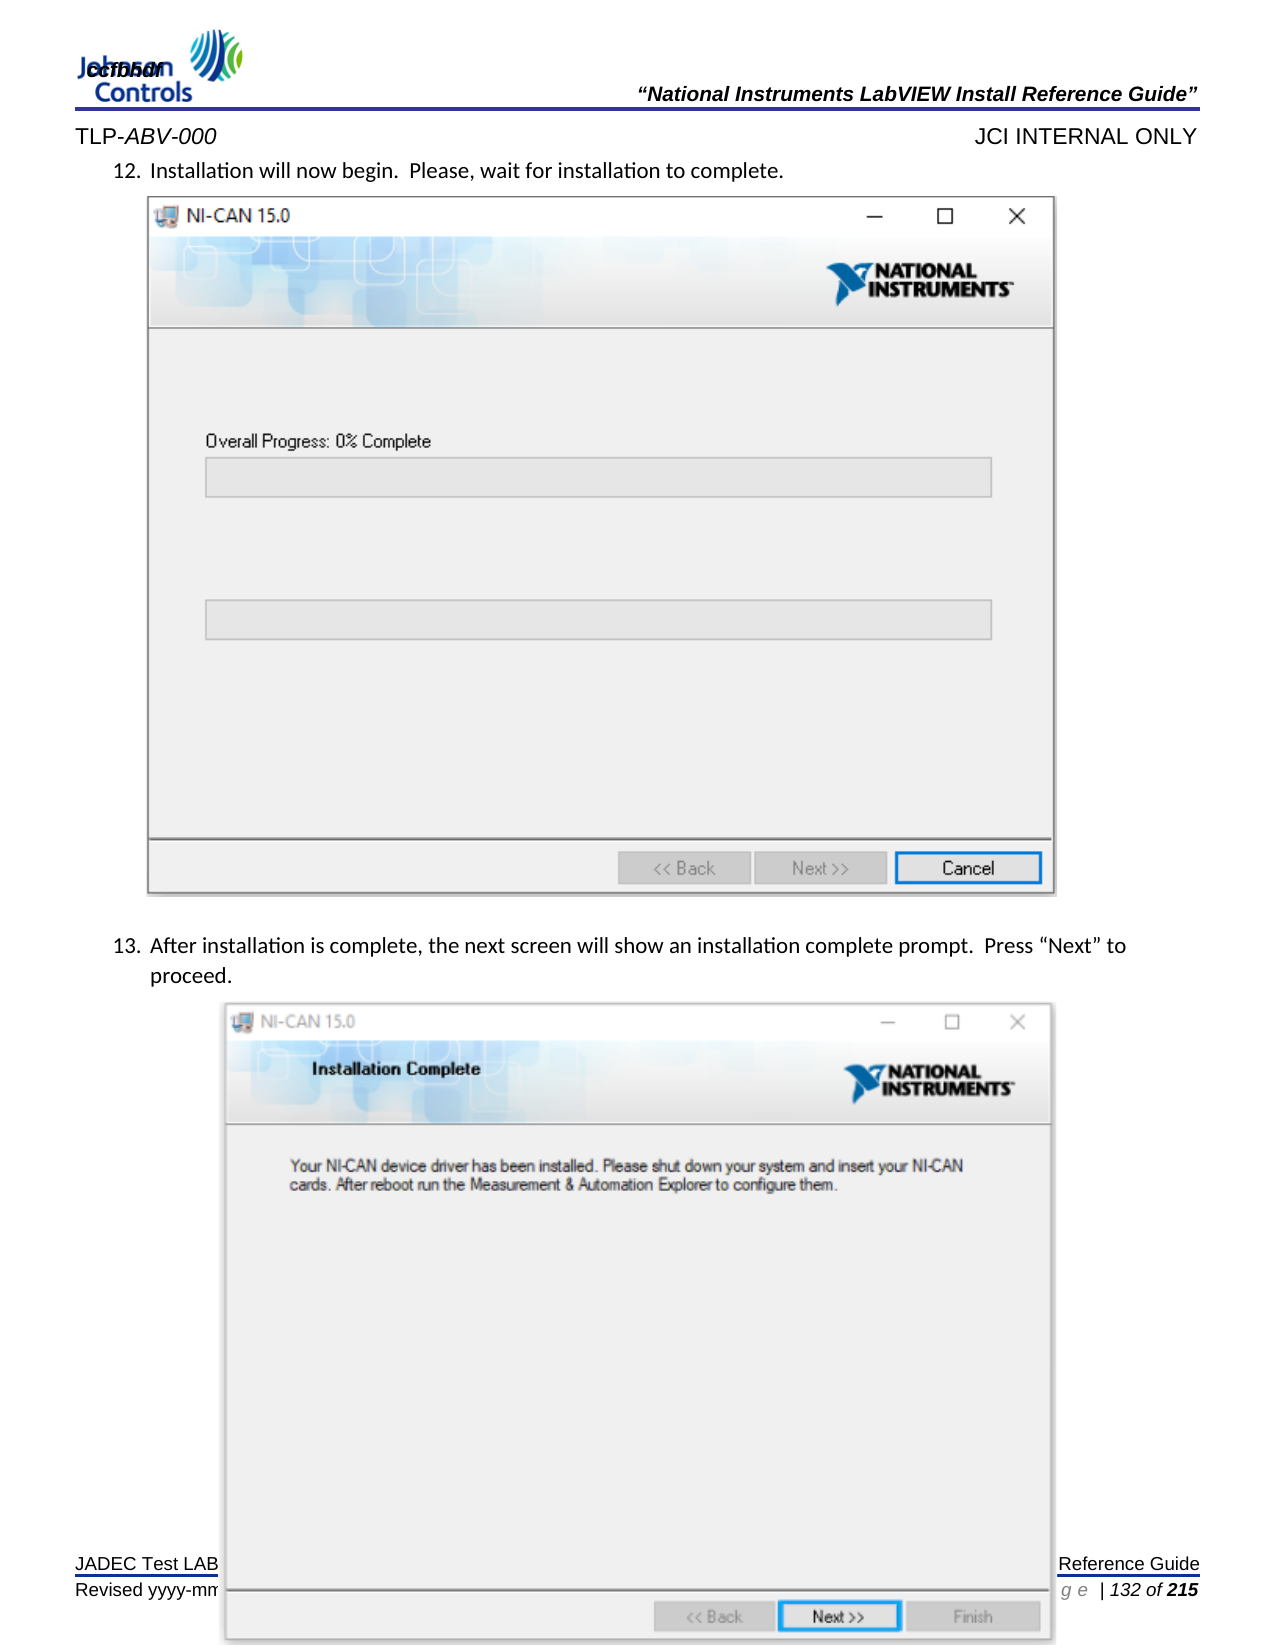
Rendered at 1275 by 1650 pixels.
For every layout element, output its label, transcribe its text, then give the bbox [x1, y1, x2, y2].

list After installation is complete, the next screen will show an installation complete prompt. Press “Next” to proceed. [112, 931, 1200, 989]
picture [76, 26, 246, 105]
list Installation will now begin. Please, wait for installation to complete. [112, 156, 1200, 184]
picture [146, 196, 1058, 897]
picture [218, 1000, 1058, 1645]
